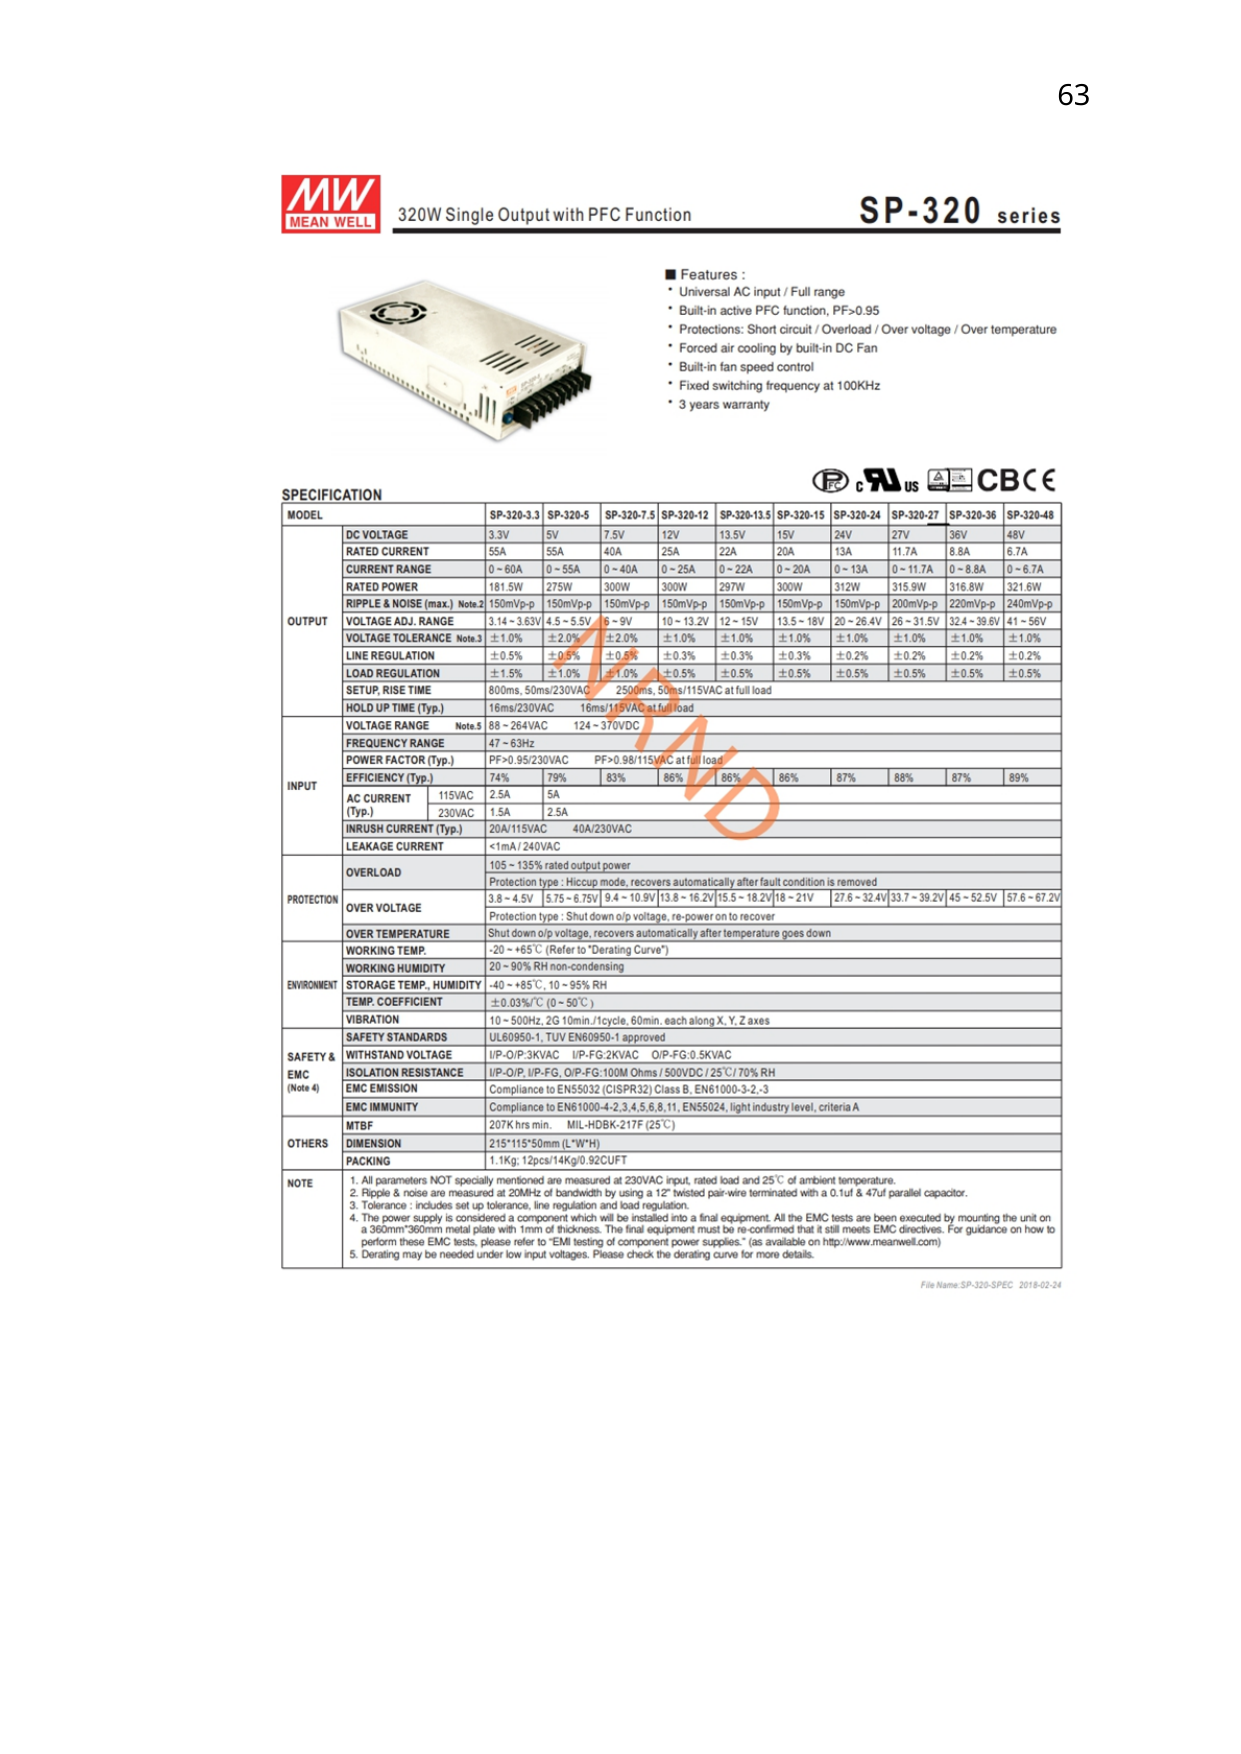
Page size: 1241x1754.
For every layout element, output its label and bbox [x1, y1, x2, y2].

picture [225, 150, 1117, 1361]
